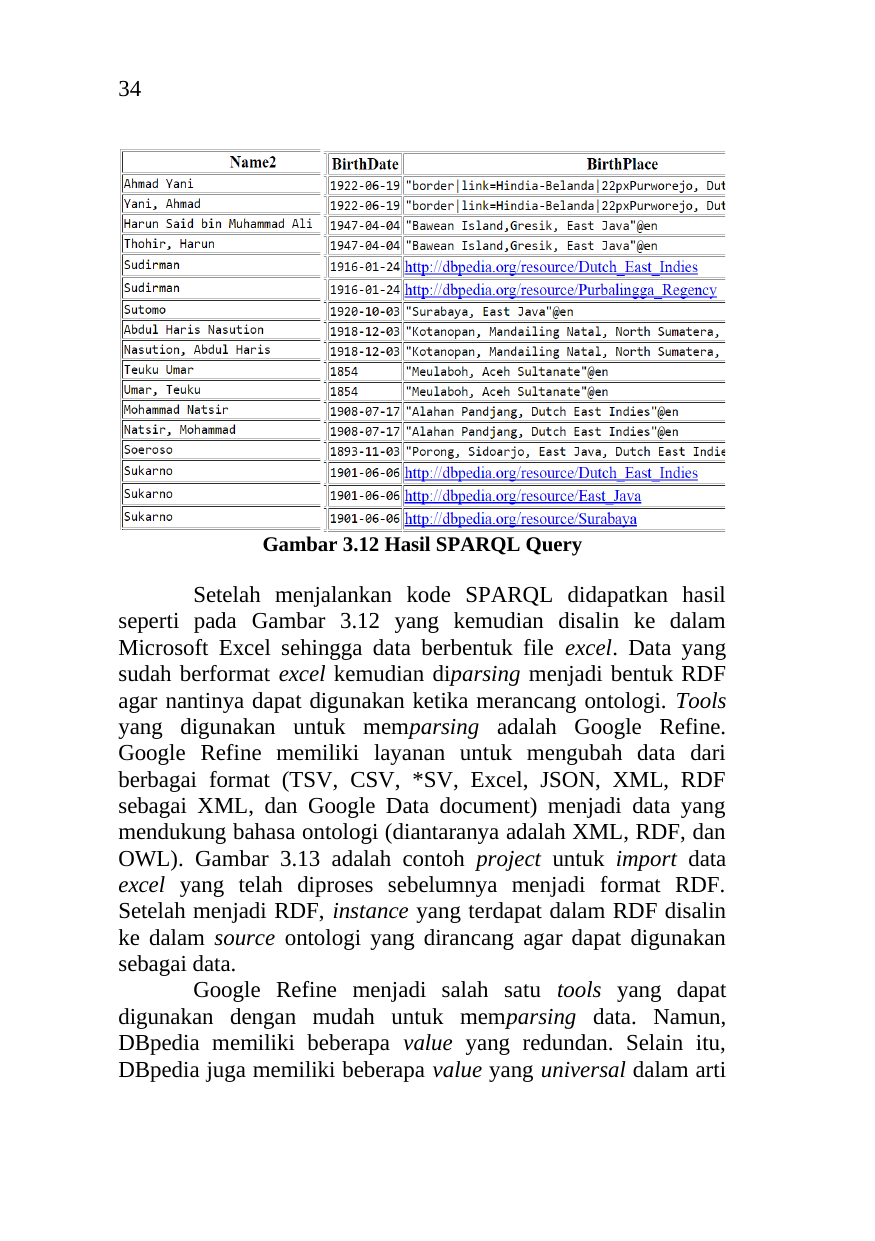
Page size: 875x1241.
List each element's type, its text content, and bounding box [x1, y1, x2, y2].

picture [323, 149, 726, 532]
picture [118, 147, 321, 530]
